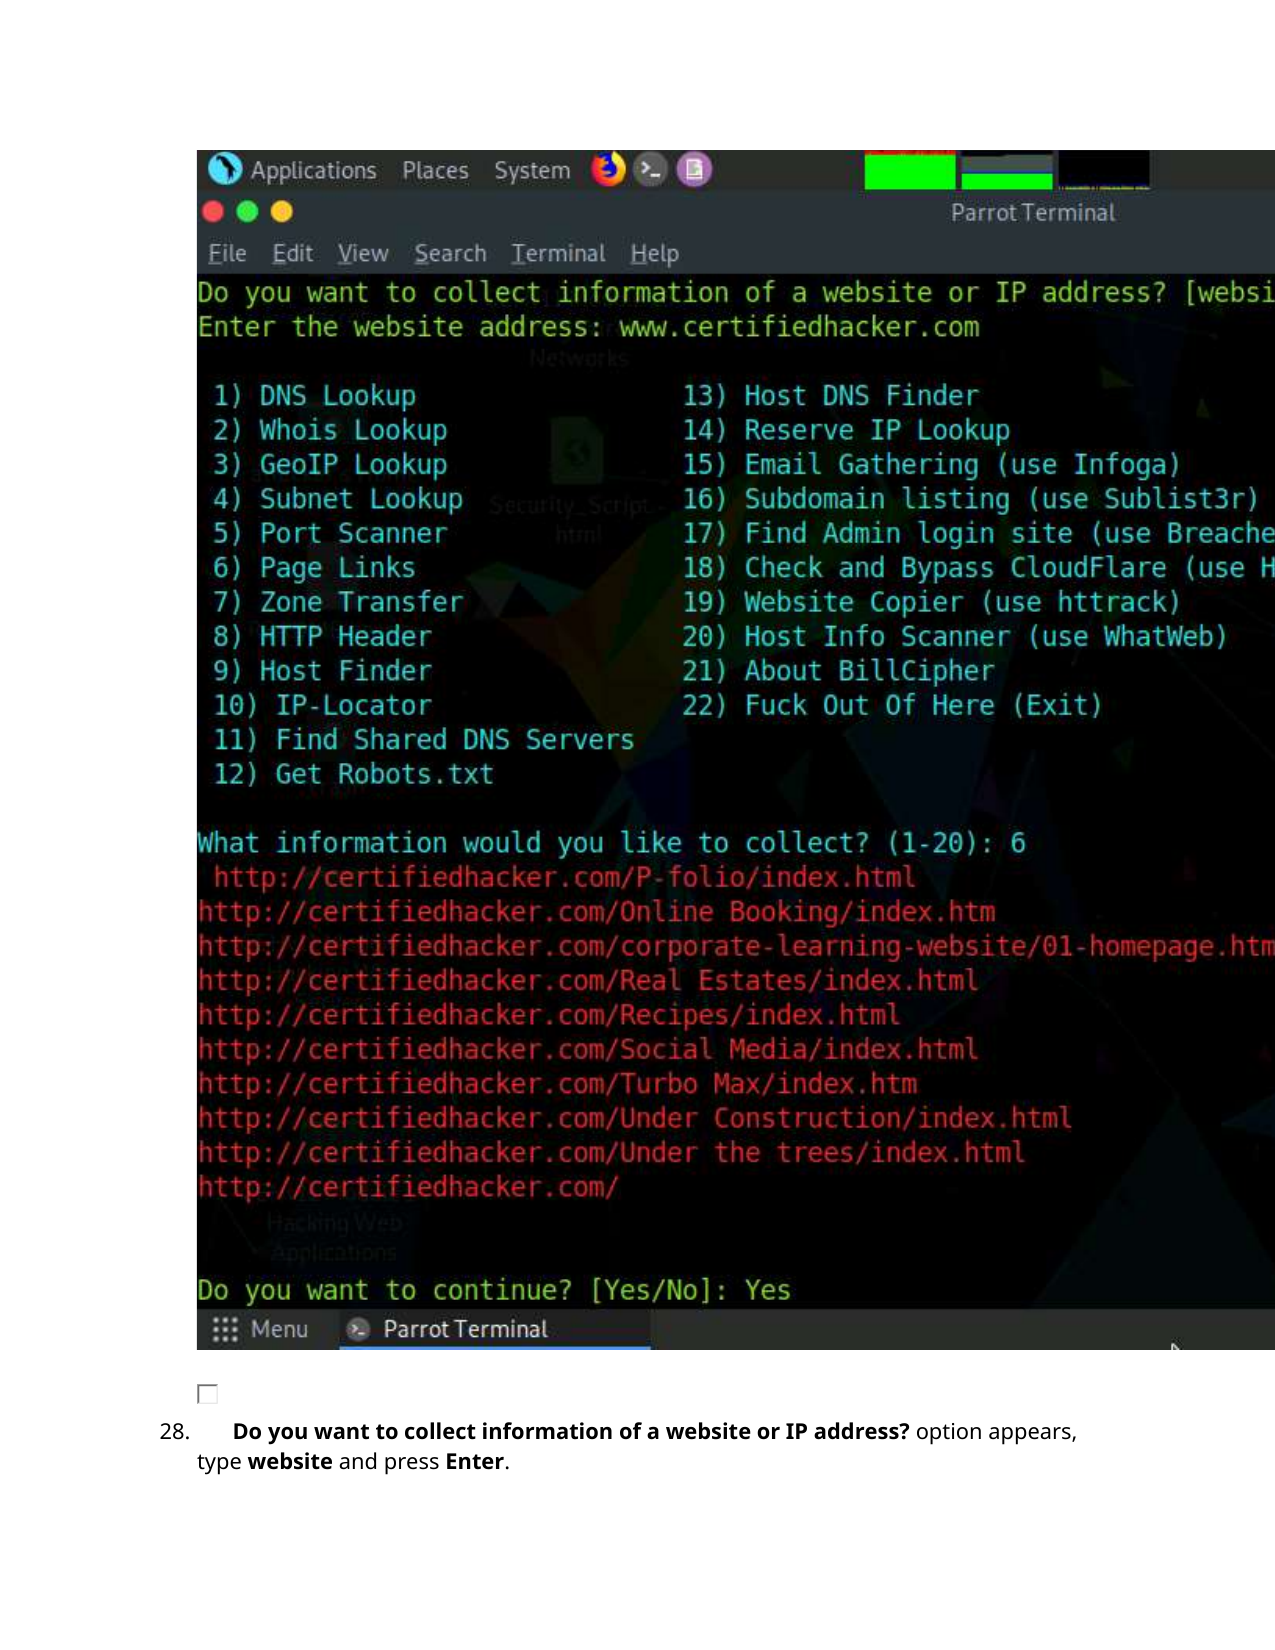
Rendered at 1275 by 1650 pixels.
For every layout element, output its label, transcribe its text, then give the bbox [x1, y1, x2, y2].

list Do you want to collect information of a website or IP address? option appears, type website and press Enter. [159, 1379, 1125, 1476]
picture [196, 150, 1275, 1350]
